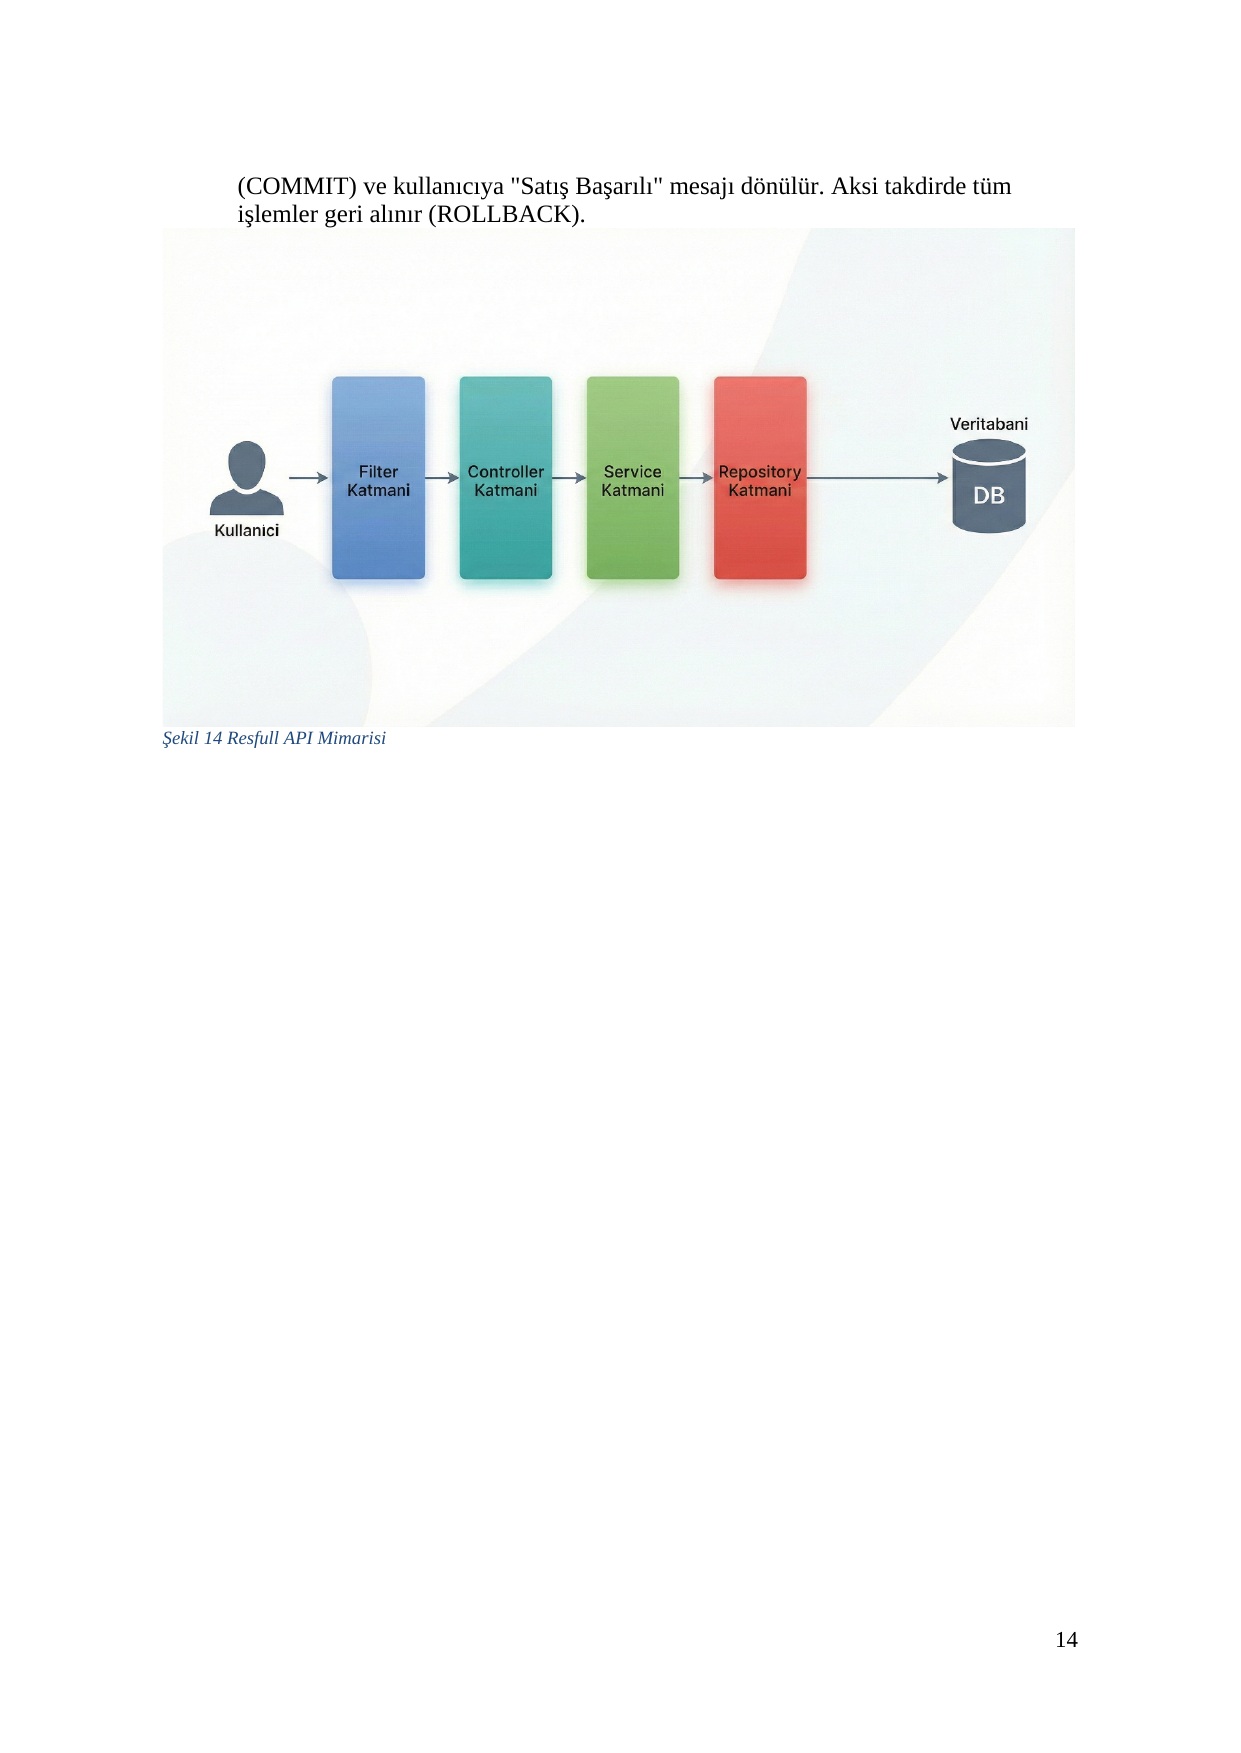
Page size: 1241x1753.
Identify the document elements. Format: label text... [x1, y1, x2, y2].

text Şekil 14 Resfull API Mimarisi [162, 727, 1078, 748]
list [200, 171, 1078, 228]
picture [162, 228, 1075, 727]
